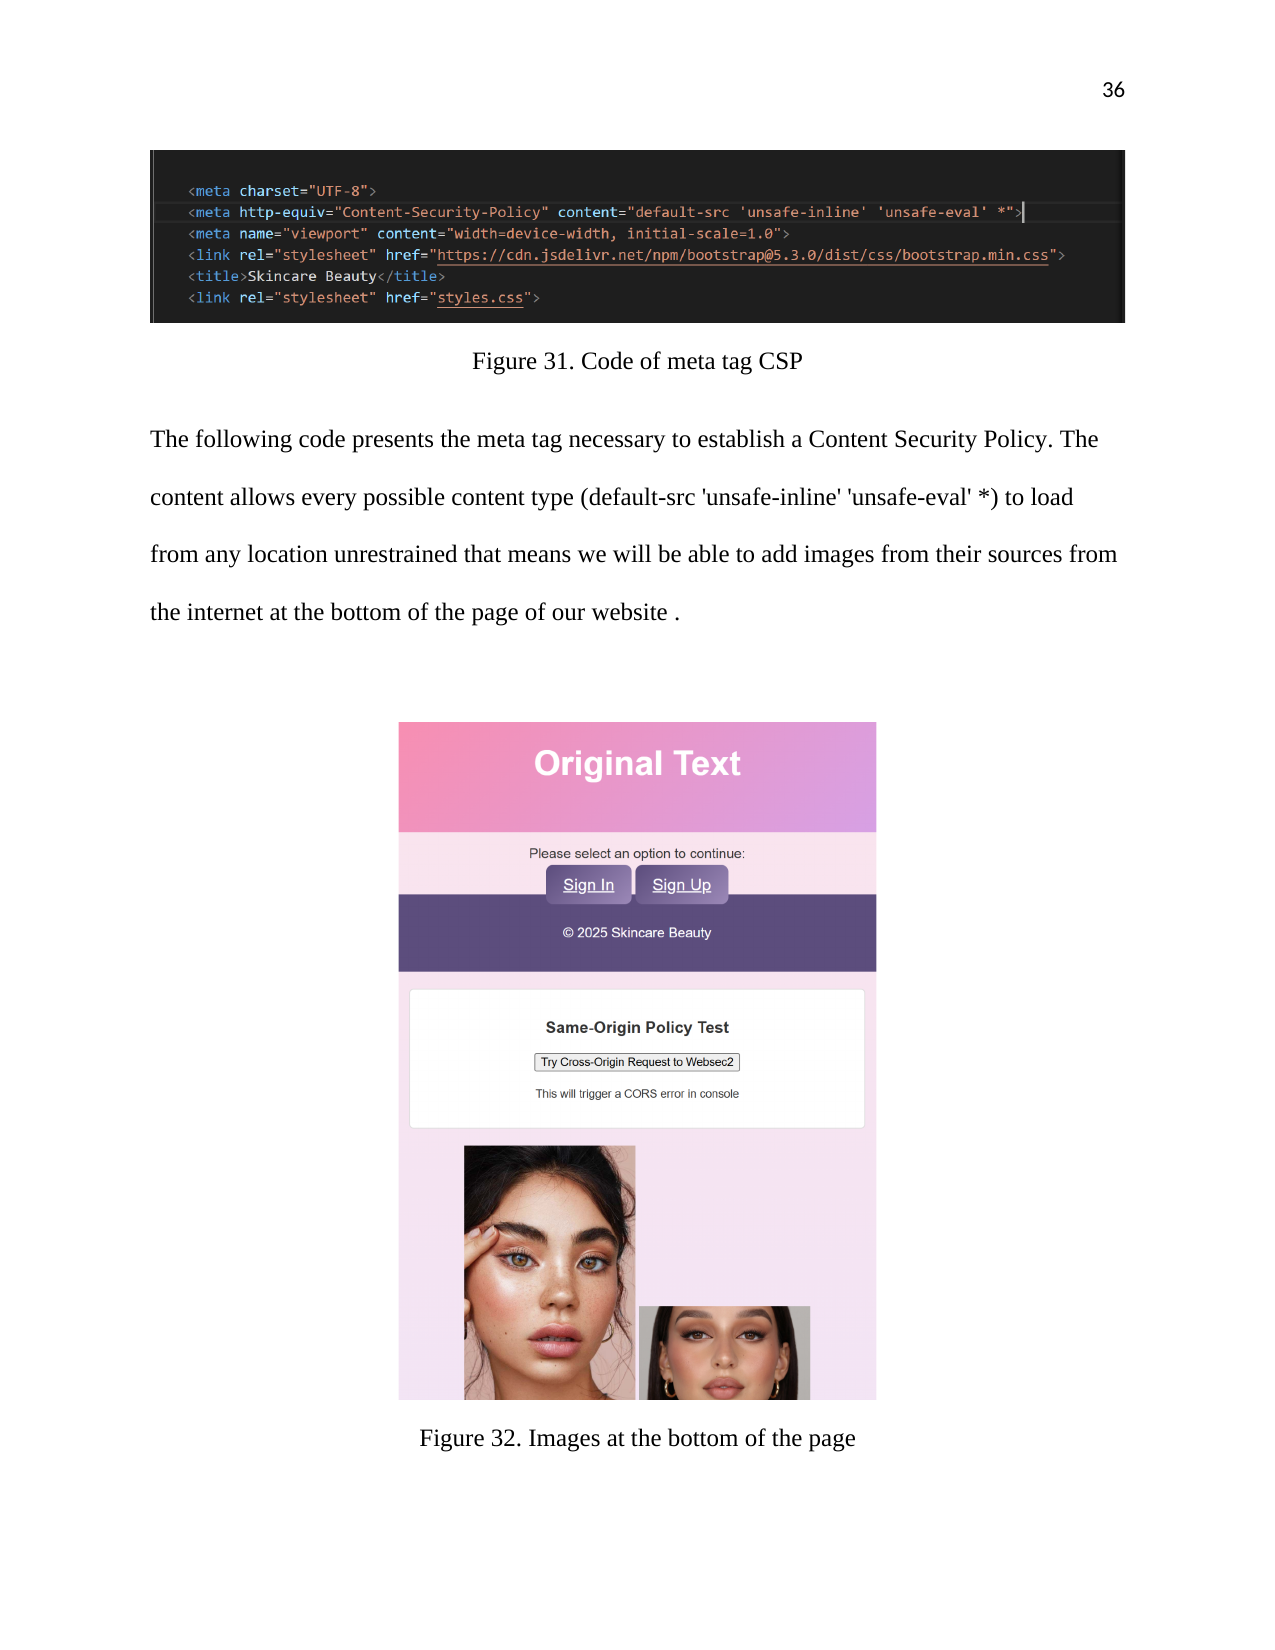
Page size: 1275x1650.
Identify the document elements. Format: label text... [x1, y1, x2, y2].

picture [150, 150, 1125, 323]
text Figure 32. Images at the bottom of the page [150, 1423, 1125, 1451]
picture [398, 722, 877, 1400]
text The following code presents the meta tag necessary to establish a Content Security Policy. The content allows every possible content type (default-src 'unsafe-inline' 'unsafe-eval' *) to load from any location unrestrained that means we will be able to add images from their sources from the internet at the bottom of the page of our website . [150, 424, 1125, 626]
text Figure 31. Code of meta tag CSP [150, 346, 1125, 375]
